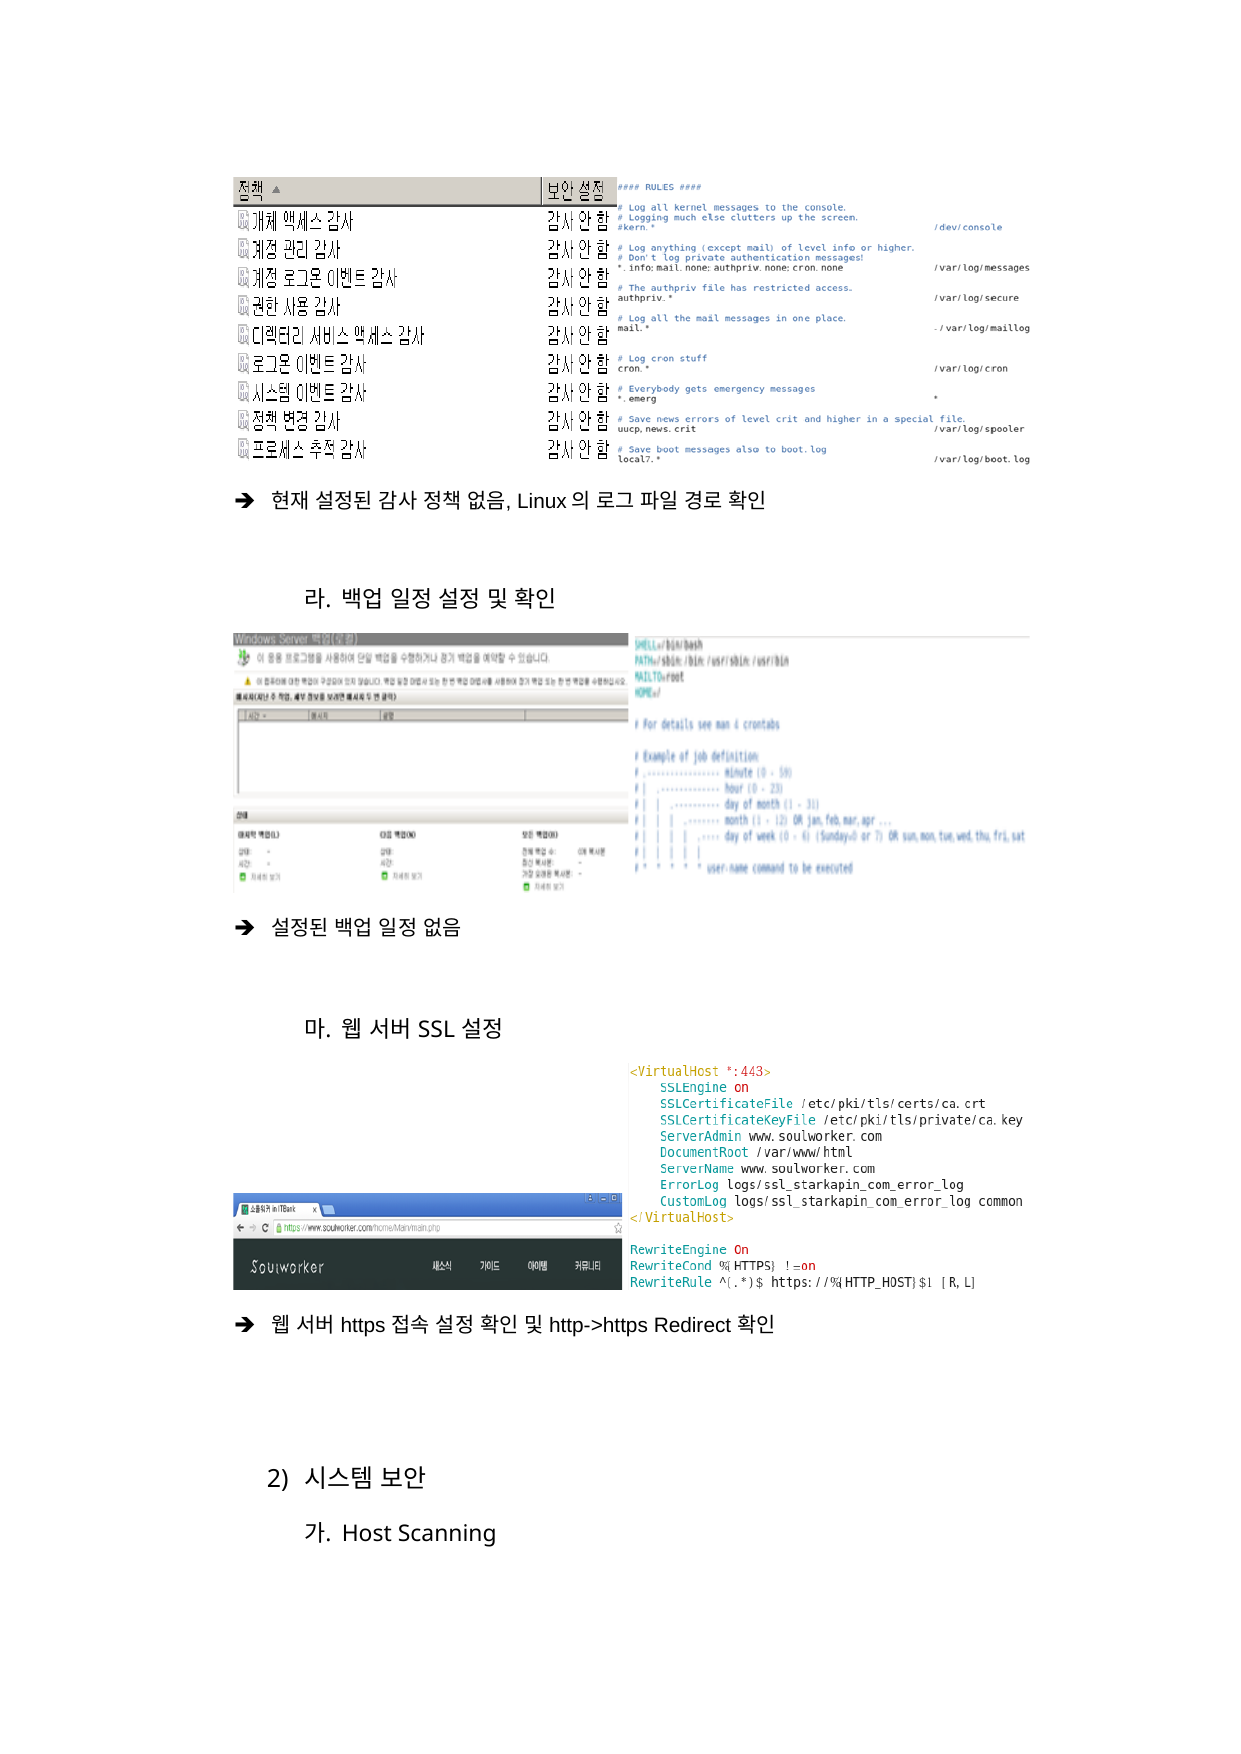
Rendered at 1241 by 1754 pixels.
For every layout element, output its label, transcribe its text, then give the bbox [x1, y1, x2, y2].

list Host Scanning [304, 1514, 1090, 1548]
picture [634, 636, 1030, 893]
list 설정된 백업 일정 없음 [234, 911, 1090, 942]
list 현재 설정된 감사 정책 없음, Linux의 로그 파일 경로 확인 [234, 485, 1090, 515]
picture [233, 1193, 623, 1290]
list 시스템 보안 [267, 1459, 1090, 1495]
list 웹 서버 https 접속 설정 확인 및 http->https Redirect 확인 [234, 1309, 1090, 1339]
list 웹 서버 SSL 설정 [304, 1011, 1090, 1044]
picture [628, 1063, 1029, 1290]
list 백업 일정 설정 및 확인 [304, 581, 1090, 615]
picture [233, 177, 1040, 466]
picture [233, 633, 629, 893]
